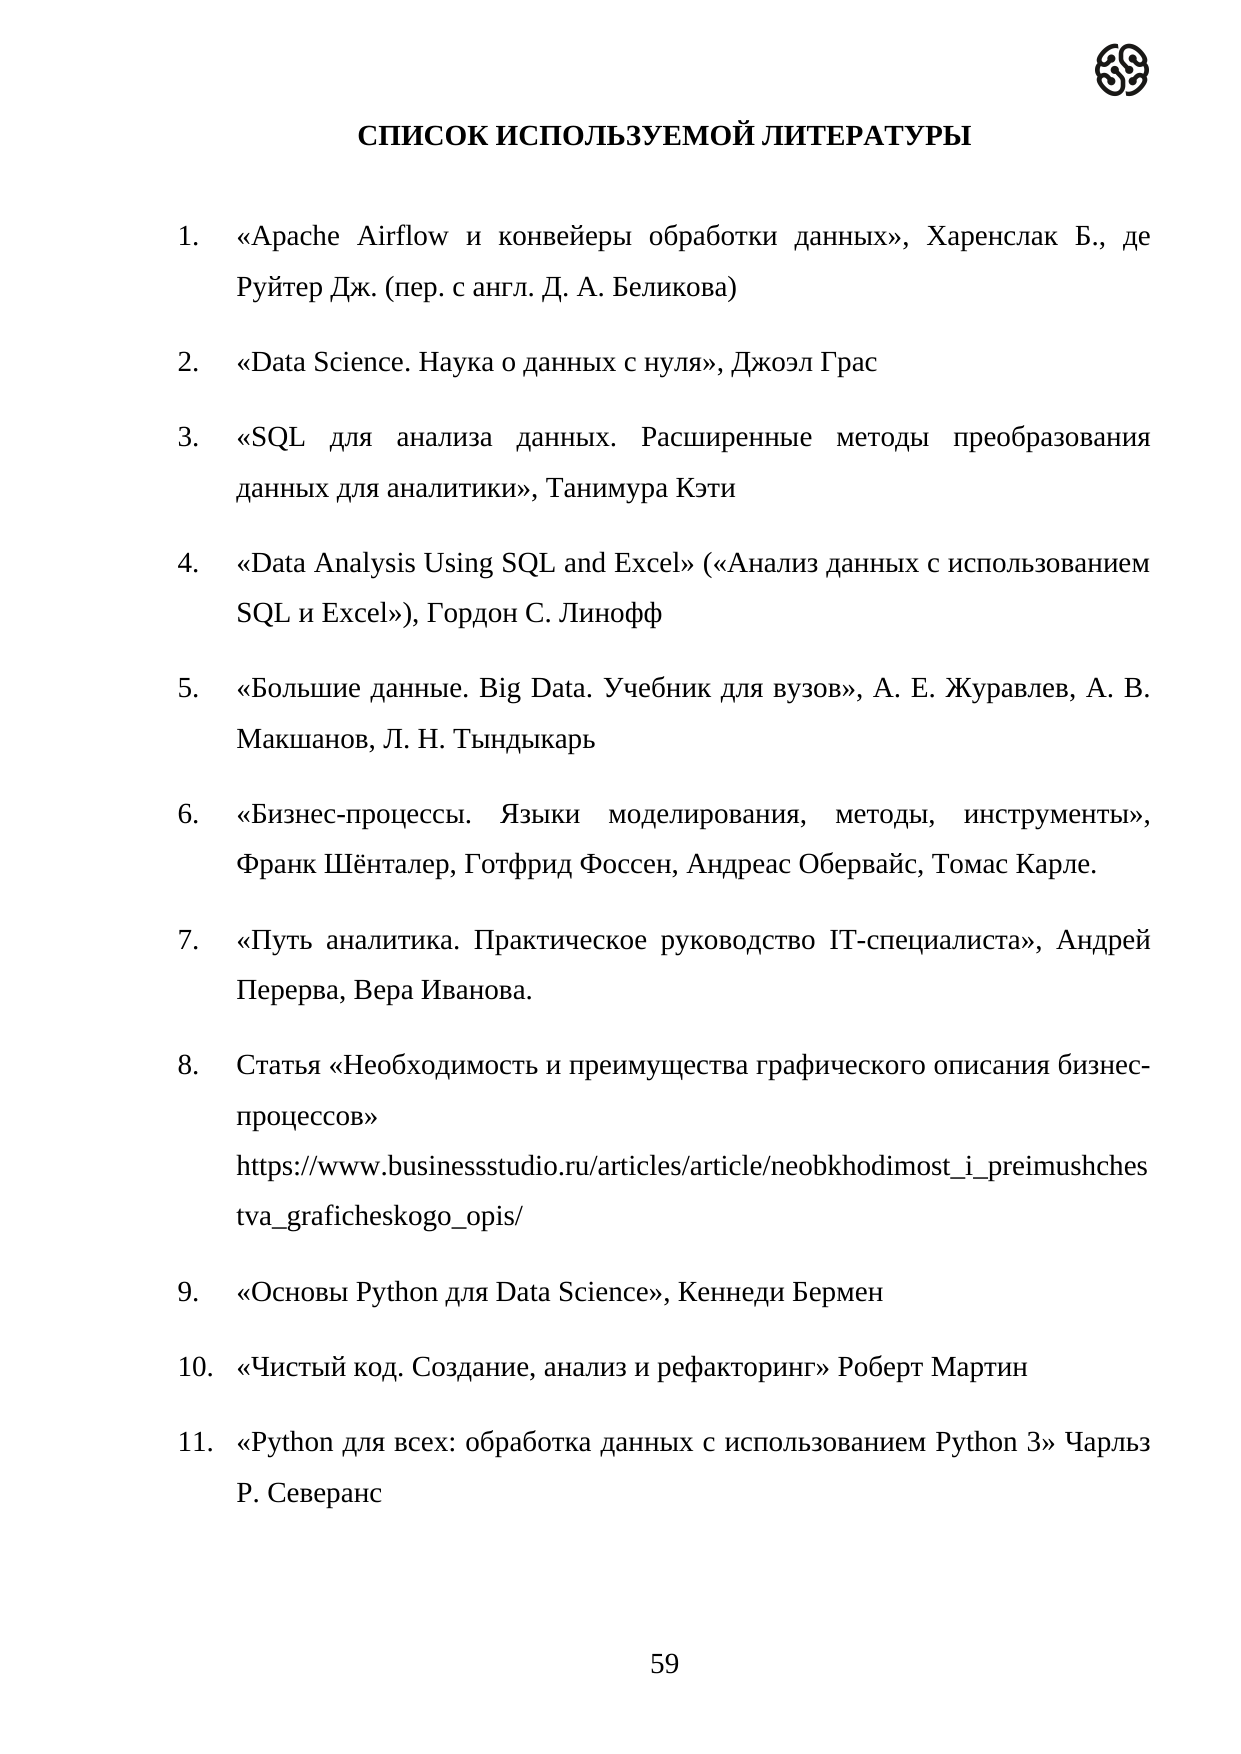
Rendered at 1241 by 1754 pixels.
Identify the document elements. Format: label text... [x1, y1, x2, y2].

picture [1095, 43, 1149, 97]
list «Чистый код. Создание, анализ и рефакторинг» Роберт Мартин [177, 1349, 1152, 1383]
list «Бизнес-процессы. Языки моделирования, методы, инструменты», Франк Шёнталер, Готфрид Фоссен, Андреас Обервайс, Томас Карле. [177, 796, 1152, 880]
list «Apache Airflow и конвейеры обработки данных», Харенслак Б., де Руйтер Дж. (пер. с англ. Д. А. Беликова) [177, 218, 1152, 302]
list «Python для всех: обработка данных с использованием Python 3» Чарльз Р. Северанс [177, 1424, 1152, 1508]
list Статья «Необходимость и преимущества графического описания бизнес-процессов» https://www.businessstudio.ru/articles/article/neobkhodimost_i_preimushchestva_graficheskogo_opis/ [177, 1047, 1152, 1232]
list «SQL для анализа данных. Расширенные методы преобразования данных для аналитики», Танимура Кэти [177, 419, 1152, 503]
text СПИСОК ИСПОЛЬЗУЕМОЙ ЛИТЕРАТУРЫ [177, 118, 1152, 152]
list «Data Science. Наука о данных с нуля», Джоэл Грас [177, 344, 1152, 378]
list «Основы Python для Data Science», Кеннеди Бермен [177, 1274, 1152, 1307]
list «Data Analysis Using SQL and Excel» («Анализ данных с использованием SQL и Excel»), Гордон С. Линофф [177, 545, 1152, 629]
list «Большие данные. Big Data. Учебник для вузов», А. Е. Журавлев, А. В. Макшанов, Л. Н. Тындыкарь [177, 671, 1152, 754]
list «Путь аналитика. Практическое руководство IT-специалиста», Андрей Перерва, Вера Иванова. [177, 922, 1152, 1006]
